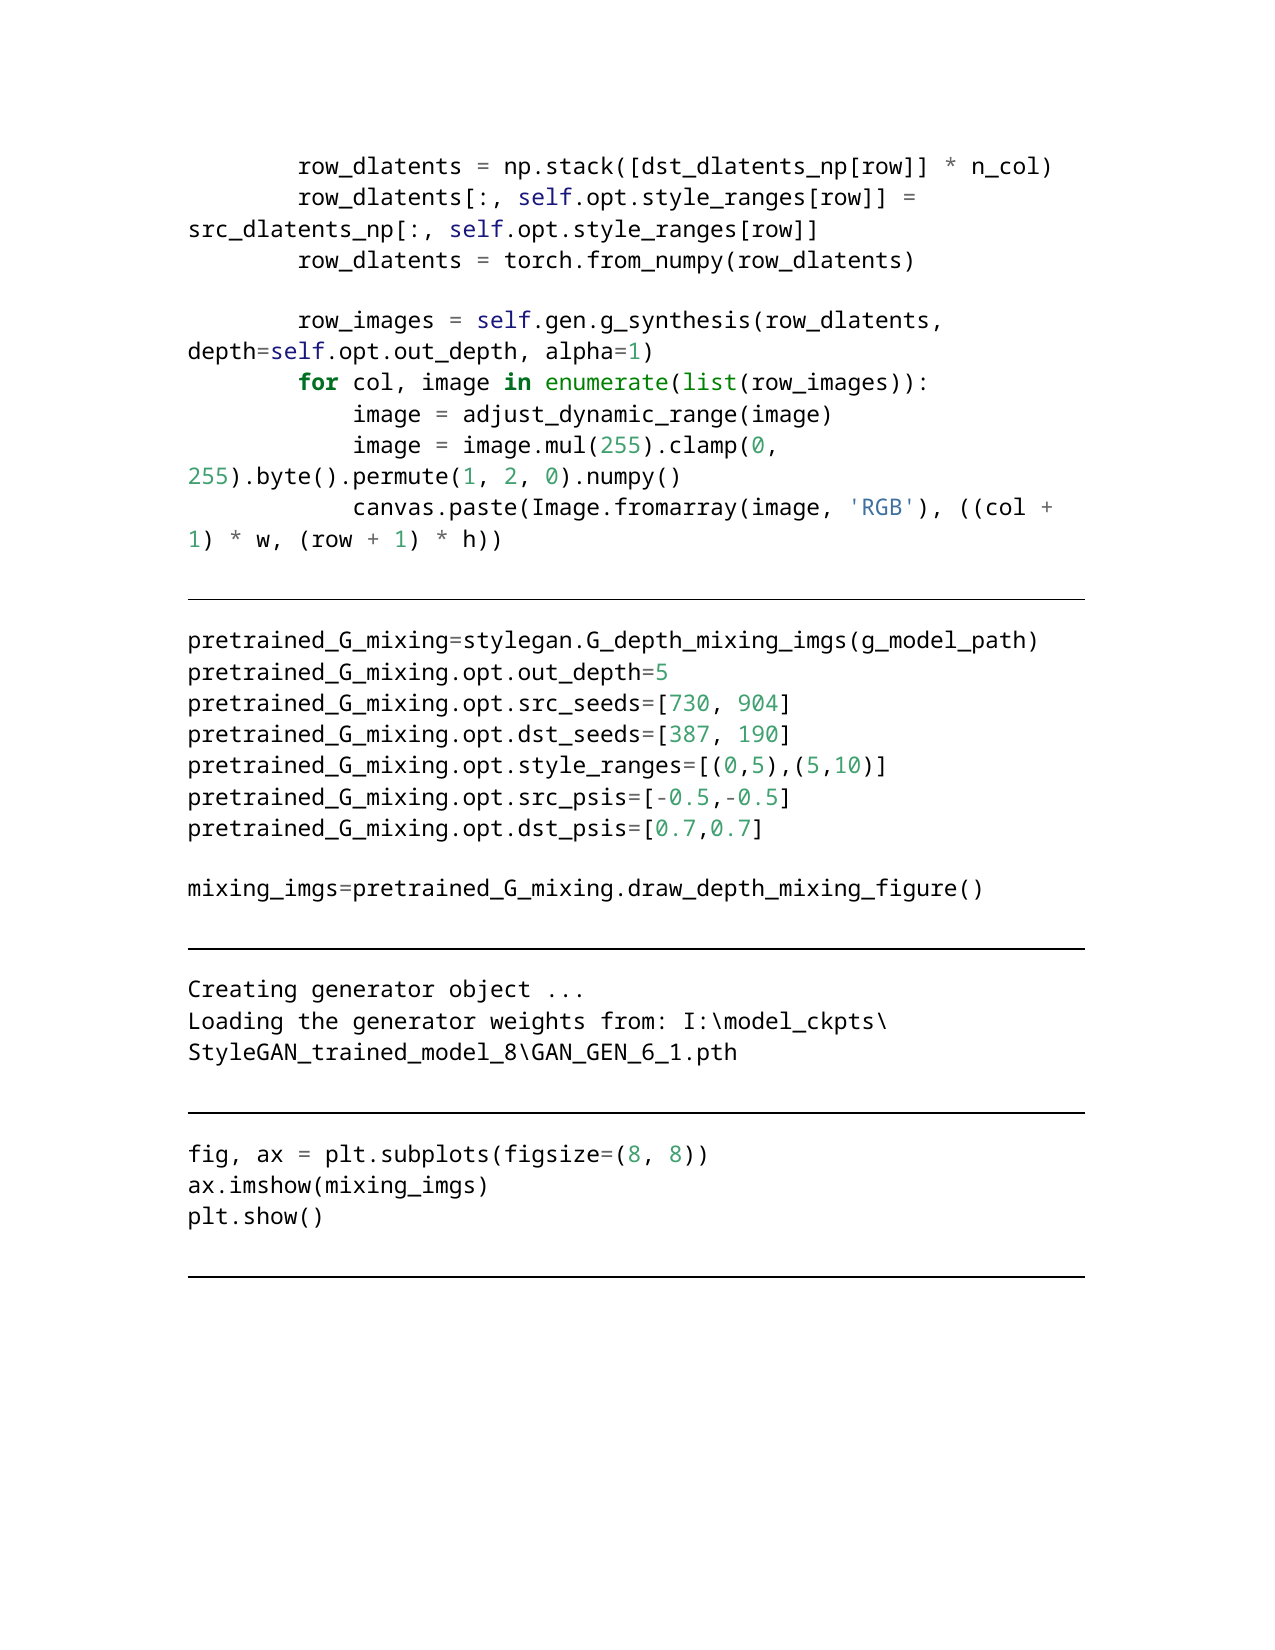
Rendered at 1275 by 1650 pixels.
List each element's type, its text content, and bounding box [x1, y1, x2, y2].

text Creating generator object ... Loading the generator weights from: I:\model_ckpts\StyleGAN_trained_model_8\GAN_GEN_6_1.pth [187, 973, 1087, 1067]
text fig, ax = plt.subplots(figsize=(8, 8)) ax.imshow(mixing_imgs) plt.show() [187, 1137, 1087, 1231]
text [187, 150, 1087, 554]
text pretrained_G_mixing=stylegan.G_depth_mixing_imgs(g_model_path) pretrained_G_mixing.opt.out_depth=5 pretrained_G_mixing.opt.src_seeds=[730, 904] pretrained_G_mixing.opt.dst_seeds=[387, 190] pretrained_G_mixing.opt.style_ranges=[(0,5),(5,10)] pretrained_G_mixing.opt.src_psis=[-0.5,-0.5] pretrained_G_mixing.opt.dst_psis=[0.7,0.7] mixing_imgs=pretrained_G_mixing.draw_depth_mixing_figure() [187, 624, 1087, 903]
